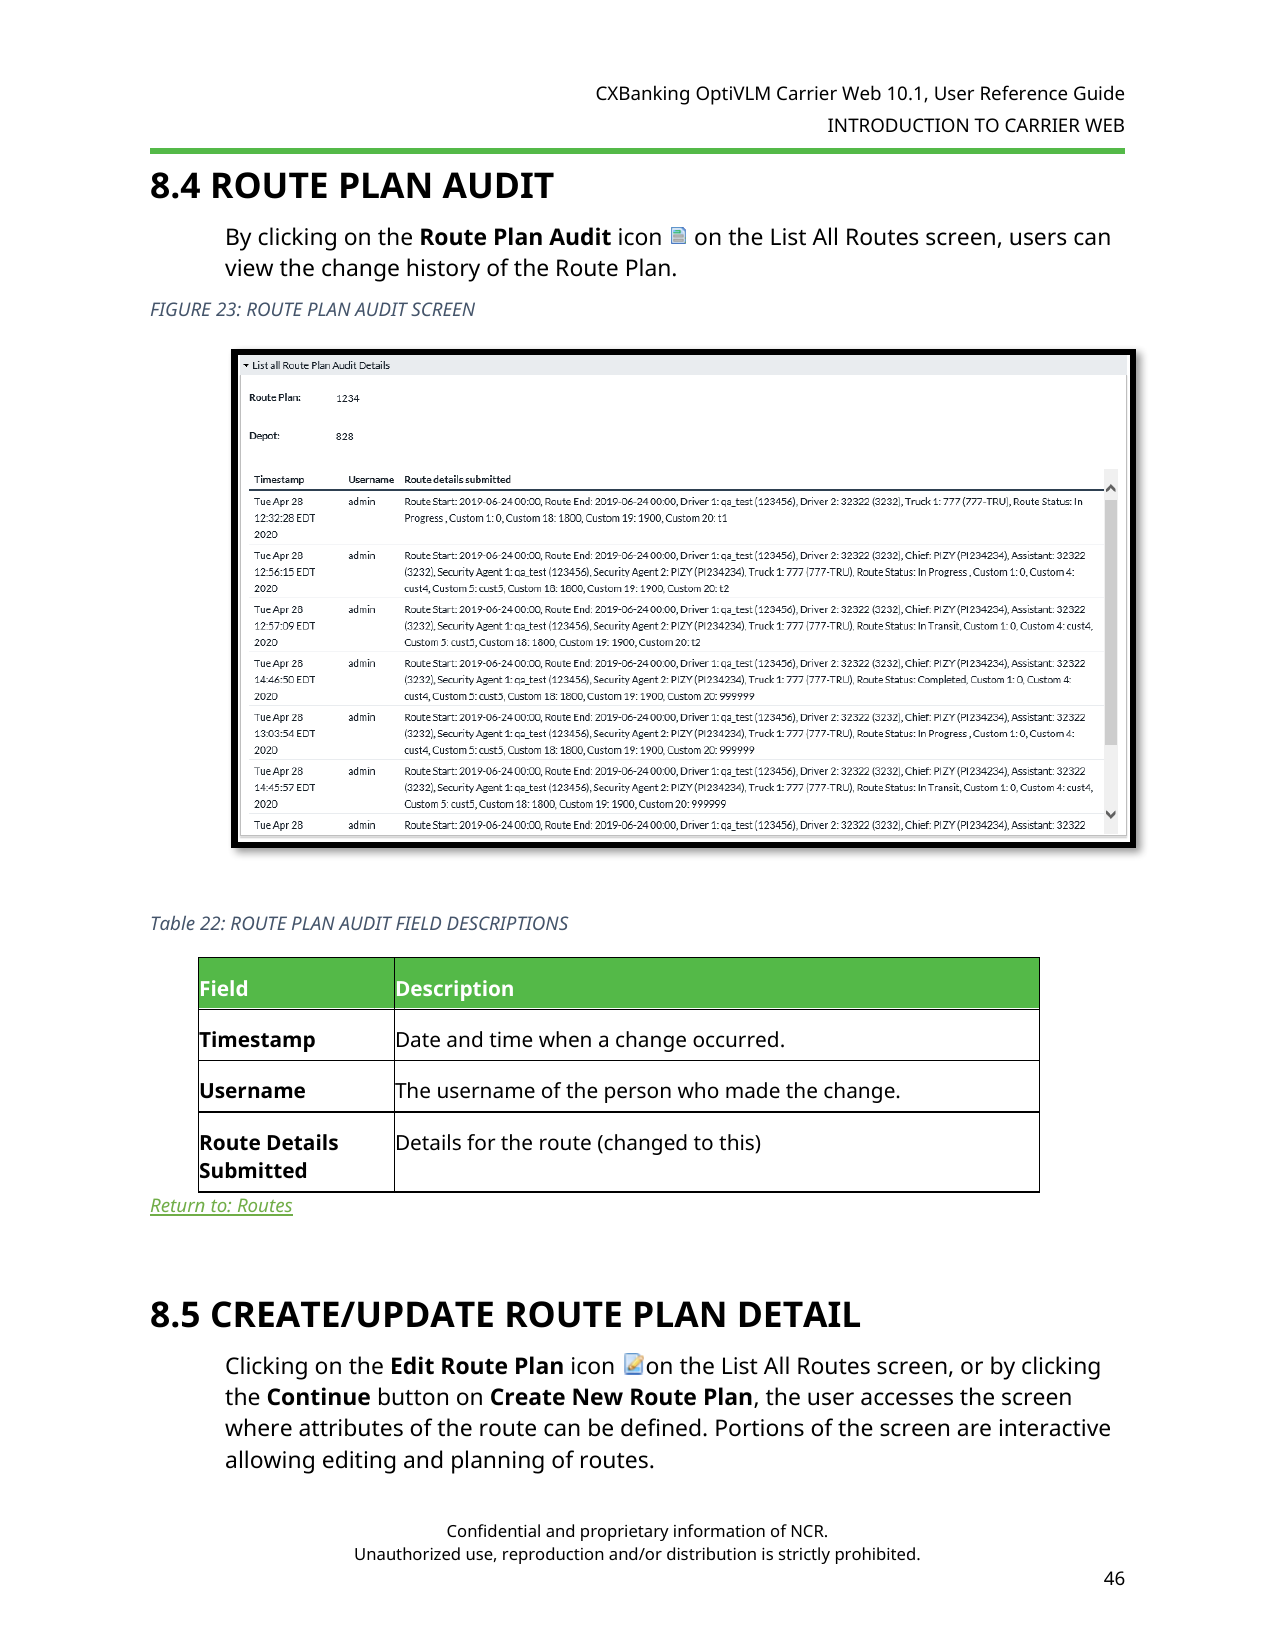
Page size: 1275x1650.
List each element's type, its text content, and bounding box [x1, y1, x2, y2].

table_cell Date and time when a change occurred. [395, 1010, 1039, 1060]
table_cell Route Details Submitted [199, 1113, 394, 1191]
text FIGURE 23: ROUTE PLAN AUDIT SCREEN [150, 296, 1125, 322]
subtitle ROUTE PLAN AUDIT [150, 160, 1125, 208]
table_header Field [199, 958, 394, 1008]
subtitle CREATE/UPDATE ROUTE PLAN DETAIL [150, 1289, 1125, 1337]
table_cell The username of the person who made the change. [395, 1061, 1039, 1111]
text Table 22: ROUTE PLAN AUDIT FIELD DESCRIPTIONS [150, 911, 1125, 936]
table_cell Username [199, 1061, 394, 1111]
text By clicking on the Route Plan Audit icon on the List All Routes screen, users can view the change history of the Route Plan. [225, 221, 1125, 283]
text Clicking on the Edit Route Plan icon on the List All Routes screen, or by clicking the Continue button on Create New Route Plan, the user accesses the screen where attributes of the route can be defined. Portions of the screen are interactive allowing editing and planning of routes. [225, 1350, 1125, 1475]
picture [668, 225, 689, 246]
table_cell Timestamp [199, 1010, 394, 1060]
table_header Description [395, 958, 1039, 1008]
table_cell Details for the route (changed to this) [395, 1113, 1039, 1191]
picture [238, 355, 1130, 842]
text Return to: Routes [150, 1192, 1125, 1218]
